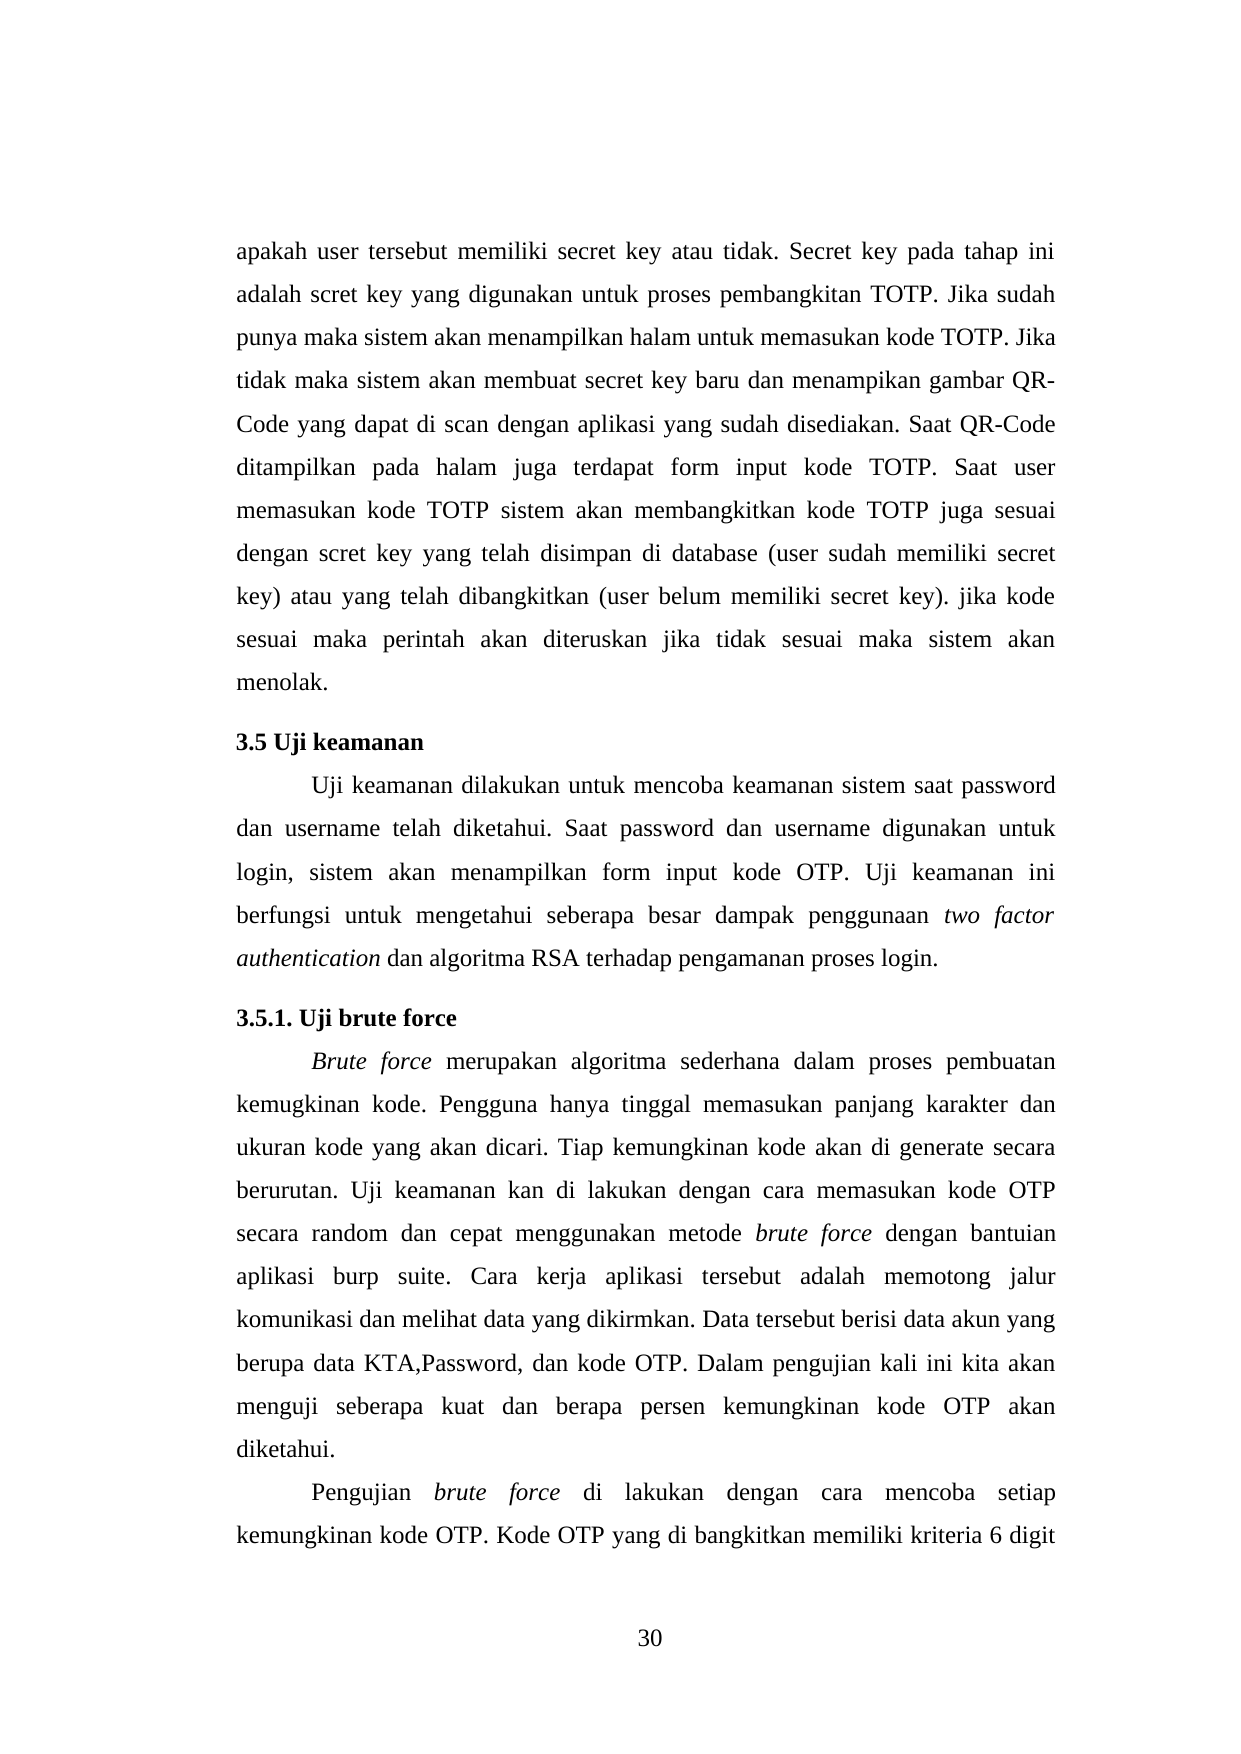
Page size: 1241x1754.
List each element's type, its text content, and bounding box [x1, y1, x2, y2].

text Uji keamanan dilakukan untuk mencoba keamanan sistem saat password dan username telah diketahui. Saat password dan username digunakan untuk login, sistem akan menampilkan form input kode OTP. Uji keamanan ini berfungsi untuk mengetahui seberapa besar dampak penggunaan two factor authentication dan algoritma RSA terhadap pengamanan proses login. [236, 770, 1056, 972]
text Brute force merupakan algoritma sederhana dalam proses pembuatan kemugkinan kode. Pengguna hanya tinggal memasukan panjang karakter dan ukuran kode yang akan dicari. Tiap kemungkinan kode akan di generate secara berurutan. Uji keamanan kan di lakukan dengan cara memasukan kode OTP secara random dan cepat menggunakan metode brute force dengan bantuian aplikasi burp suite. Cara kerja aplikasi tersebut adalah memotong jalur komunikasi dan melihat data yang dikirmkan. Data tersebut berisi data akun yang berupa data KTA,Password, dan kode OTP. Dalam pengujian kali ini kita akan menguji seberapa kuat dan berapa persen kemungkinan kode OTP akan diketahui. [236, 1046, 1056, 1463]
subtitle Uji keamanan [236, 727, 1056, 756]
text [236, 236, 1056, 696]
subtitle Uji brute force [236, 1003, 1056, 1031]
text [236, 1477, 1056, 1549]
